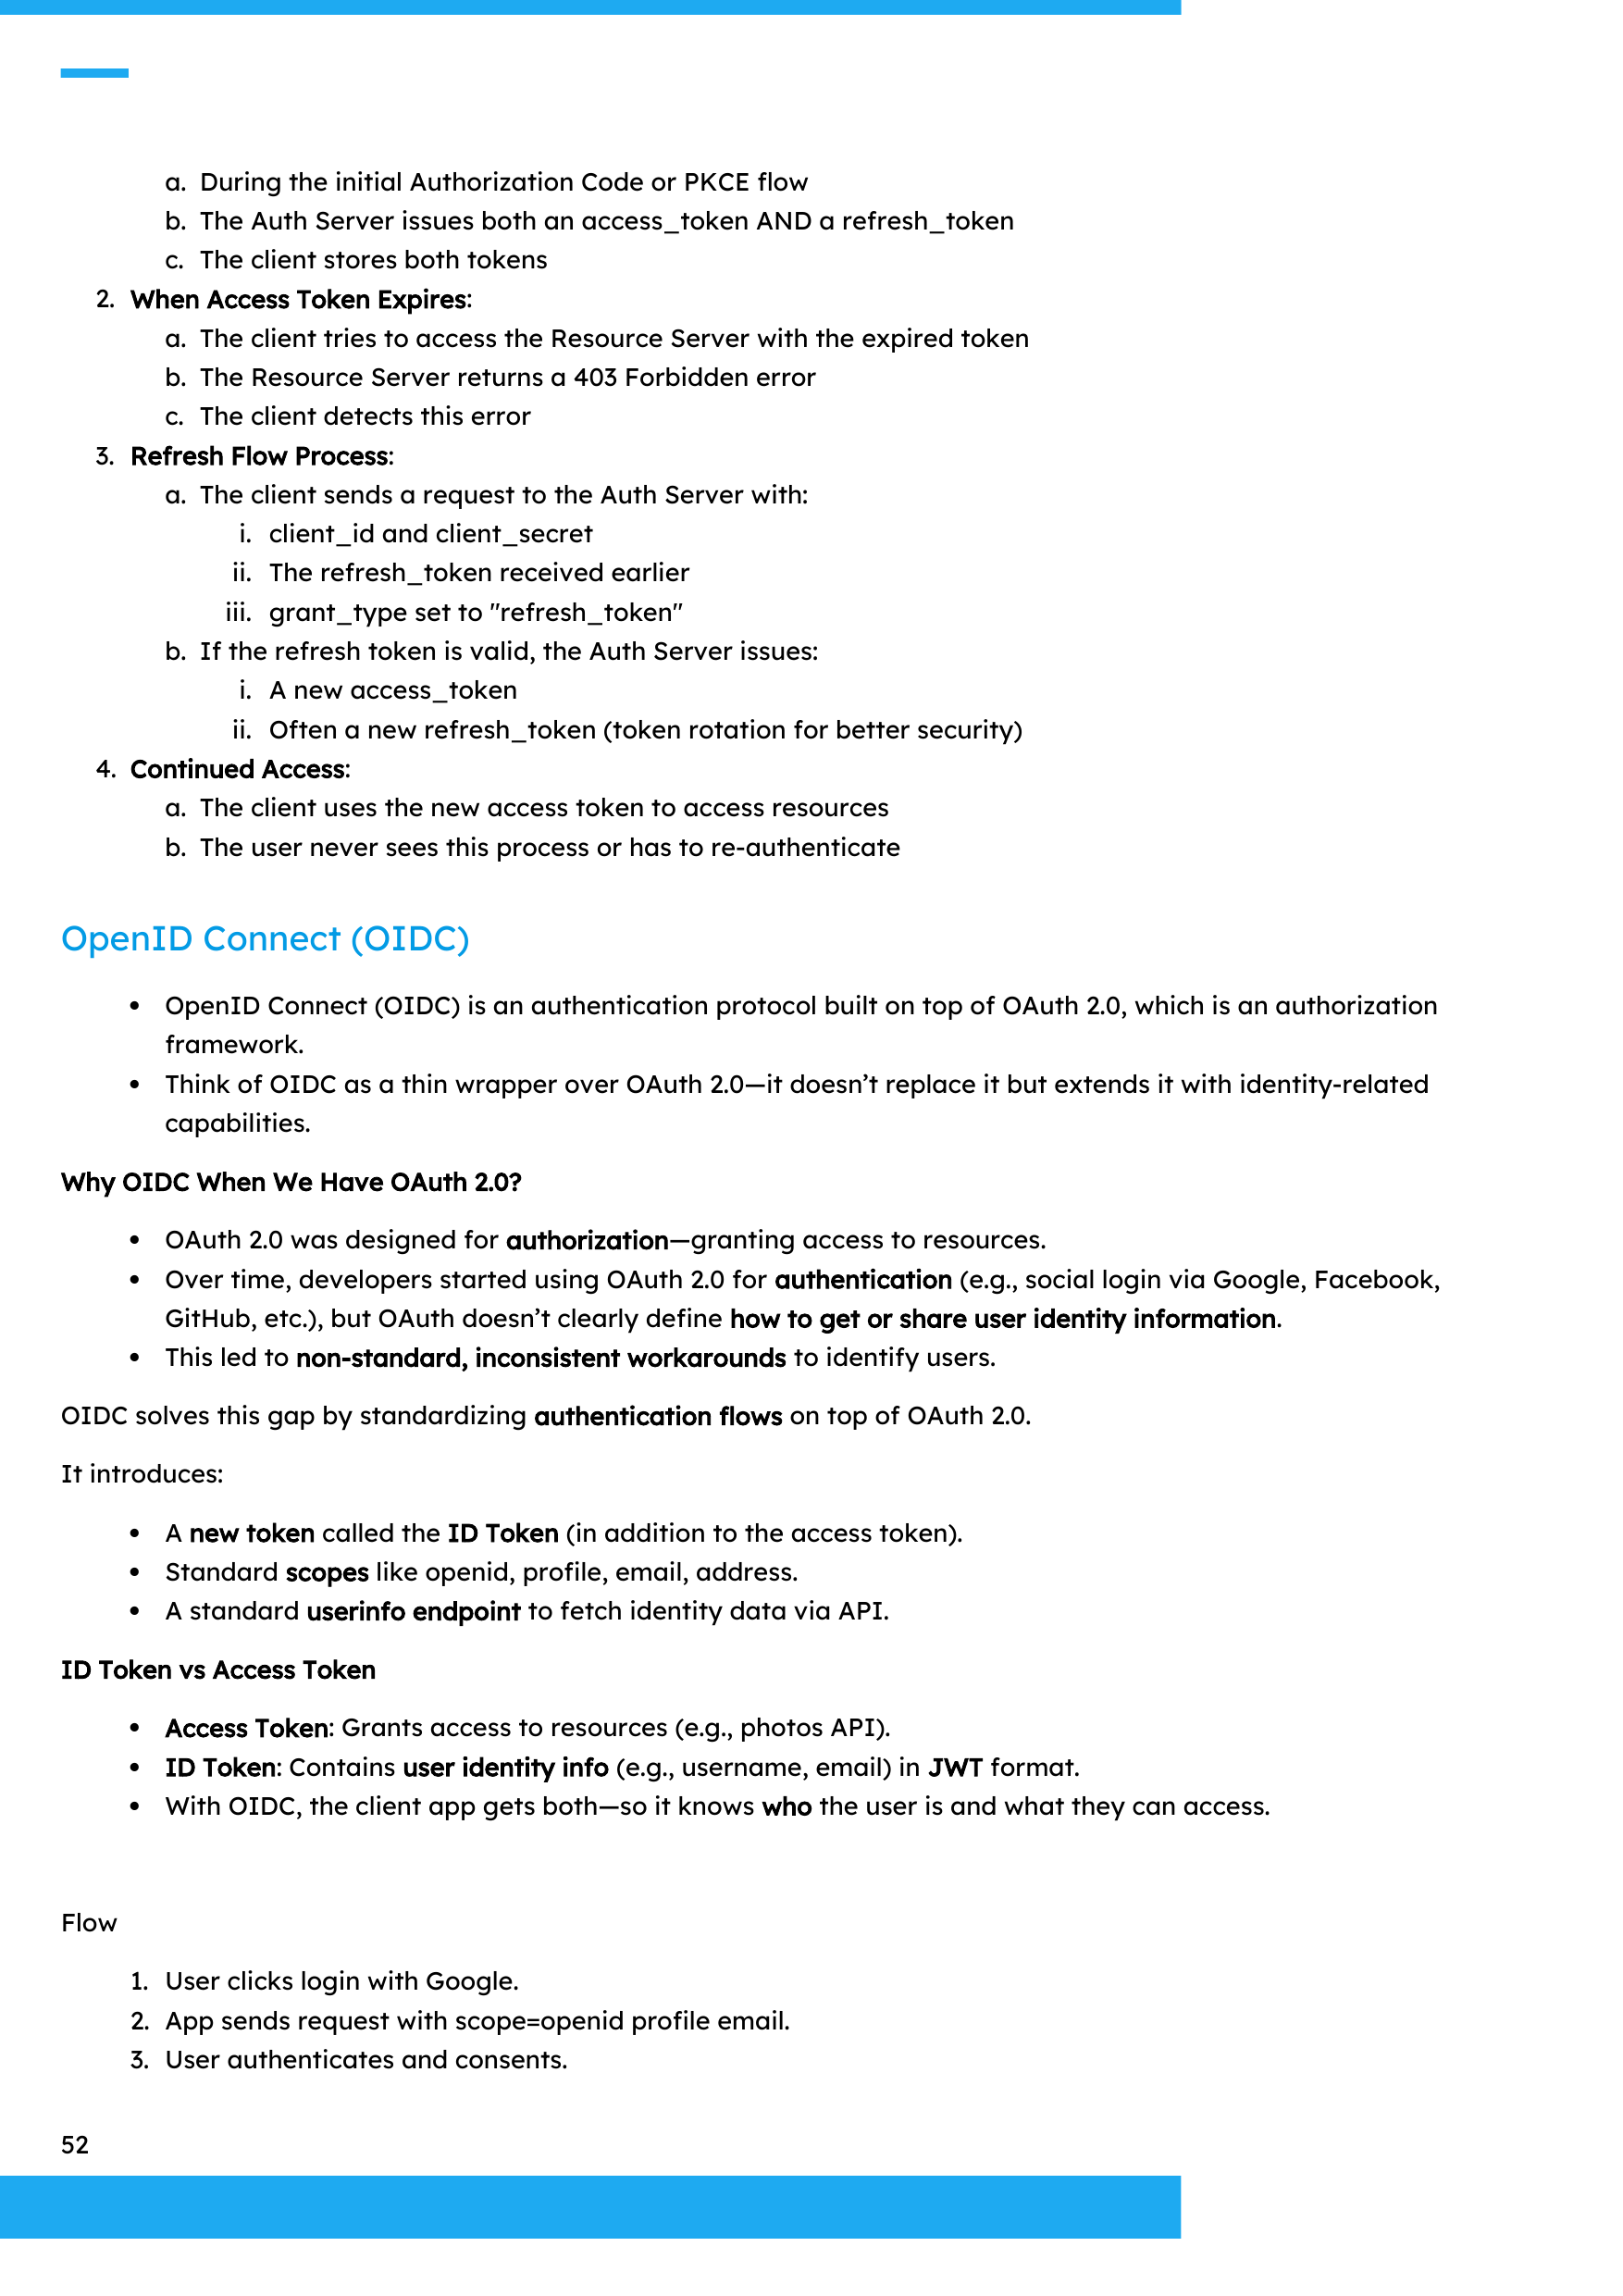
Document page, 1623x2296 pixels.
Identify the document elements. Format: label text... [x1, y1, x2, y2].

list Access Token: Grants access to resources (e.g., photos API). [130, 1712, 1526, 1743]
list User authenticates and consents. [130, 2043, 1526, 2075]
list A new access_token [252, 675, 1526, 705]
list A standard userinfo endpoint to fetch identity data via API. [130, 1595, 1526, 1626]
list When Access Token Expires: [95, 283, 1526, 314]
list A new token called the ID Token (in addition to the access token). [130, 1517, 1526, 1548]
list The client sends a request to the Auth Server with: [165, 478, 1526, 510]
text ID Token vs Access Token [61, 1654, 1526, 1684]
list Often a new refresh_token (token rotation for better security) [252, 714, 1526, 745]
list App sends request with scope=openid profile email. [130, 2004, 1526, 2036]
list The client detects this error [165, 401, 1526, 431]
text It introduces: [61, 1458, 1526, 1489]
list client_id and client_secret [252, 517, 1526, 549]
list grant_type set to "refresh_token" [252, 596, 1526, 627]
list Refresh Flow Process: [95, 440, 1526, 471]
list The user never sees this process or has to re-authenticate [165, 831, 1526, 863]
text Why OIDC When We Have OAuth 2.0? [61, 1165, 1526, 1197]
picture [0, 2176, 1182, 2239]
text OIDC solves this gap by standardizing authentication flows on top of OAuth 2.0. [61, 1400, 1526, 1431]
picture [0, 0, 1182, 15]
list The client tries to access the Resource Server with the expired token [165, 322, 1526, 354]
text Flow [61, 1907, 1526, 1938]
list If the refresh token is valid, the Auth Server issues: [165, 635, 1526, 666]
subtitle OpenID Connect (OIDC) [61, 916, 1526, 960]
picture [60, 68, 129, 78]
list Think of OIDC as a thin wrapper over OAuth 2.0—it doesn’t replace it but extends it with identity-related capabilities. [130, 1068, 1526, 1138]
list The client uses the new access token to access resources [165, 792, 1526, 823]
list OpenID Connect (OIDC) is an authentication protocol built on top of OAuth 2.0, which is an authorization framework. [130, 989, 1526, 1061]
list The client stores both tokens [165, 243, 1526, 275]
list Continued Access: [95, 752, 1526, 784]
list During the initial Authorization Code or PKCE flow [165, 166, 1526, 197]
list Over time, developers started using OAuth 2.0 for authentication (e.g., social login via Google, Facebook, GitHub, etc.), but OAuth doesn’t clearly define how to get or share user identity information. [130, 1263, 1526, 1334]
list User clicks login with Google. [130, 1966, 1526, 1996]
list The Resource Server returns a 403 Forbidden error [165, 361, 1526, 392]
list ID Token: Contains user identity info (e.g., username, email) in JWT format. [130, 1751, 1526, 1782]
list The Auth Server issues both an access_token AND a refresh_token [165, 205, 1526, 236]
list The refresh_token received earlier [252, 557, 1526, 589]
list OAuth 2.0 was designed for authorization—granting access to resources. [130, 1224, 1526, 1255]
list With OIDC, the client app gets both—so it knows who the user is and what they can access. [130, 1790, 1526, 1821]
list This led to non-standard, inconsistent workarounds to identify users. [130, 1341, 1526, 1372]
list Standard scopes like openid, profile, email, address. [130, 1556, 1526, 1587]
